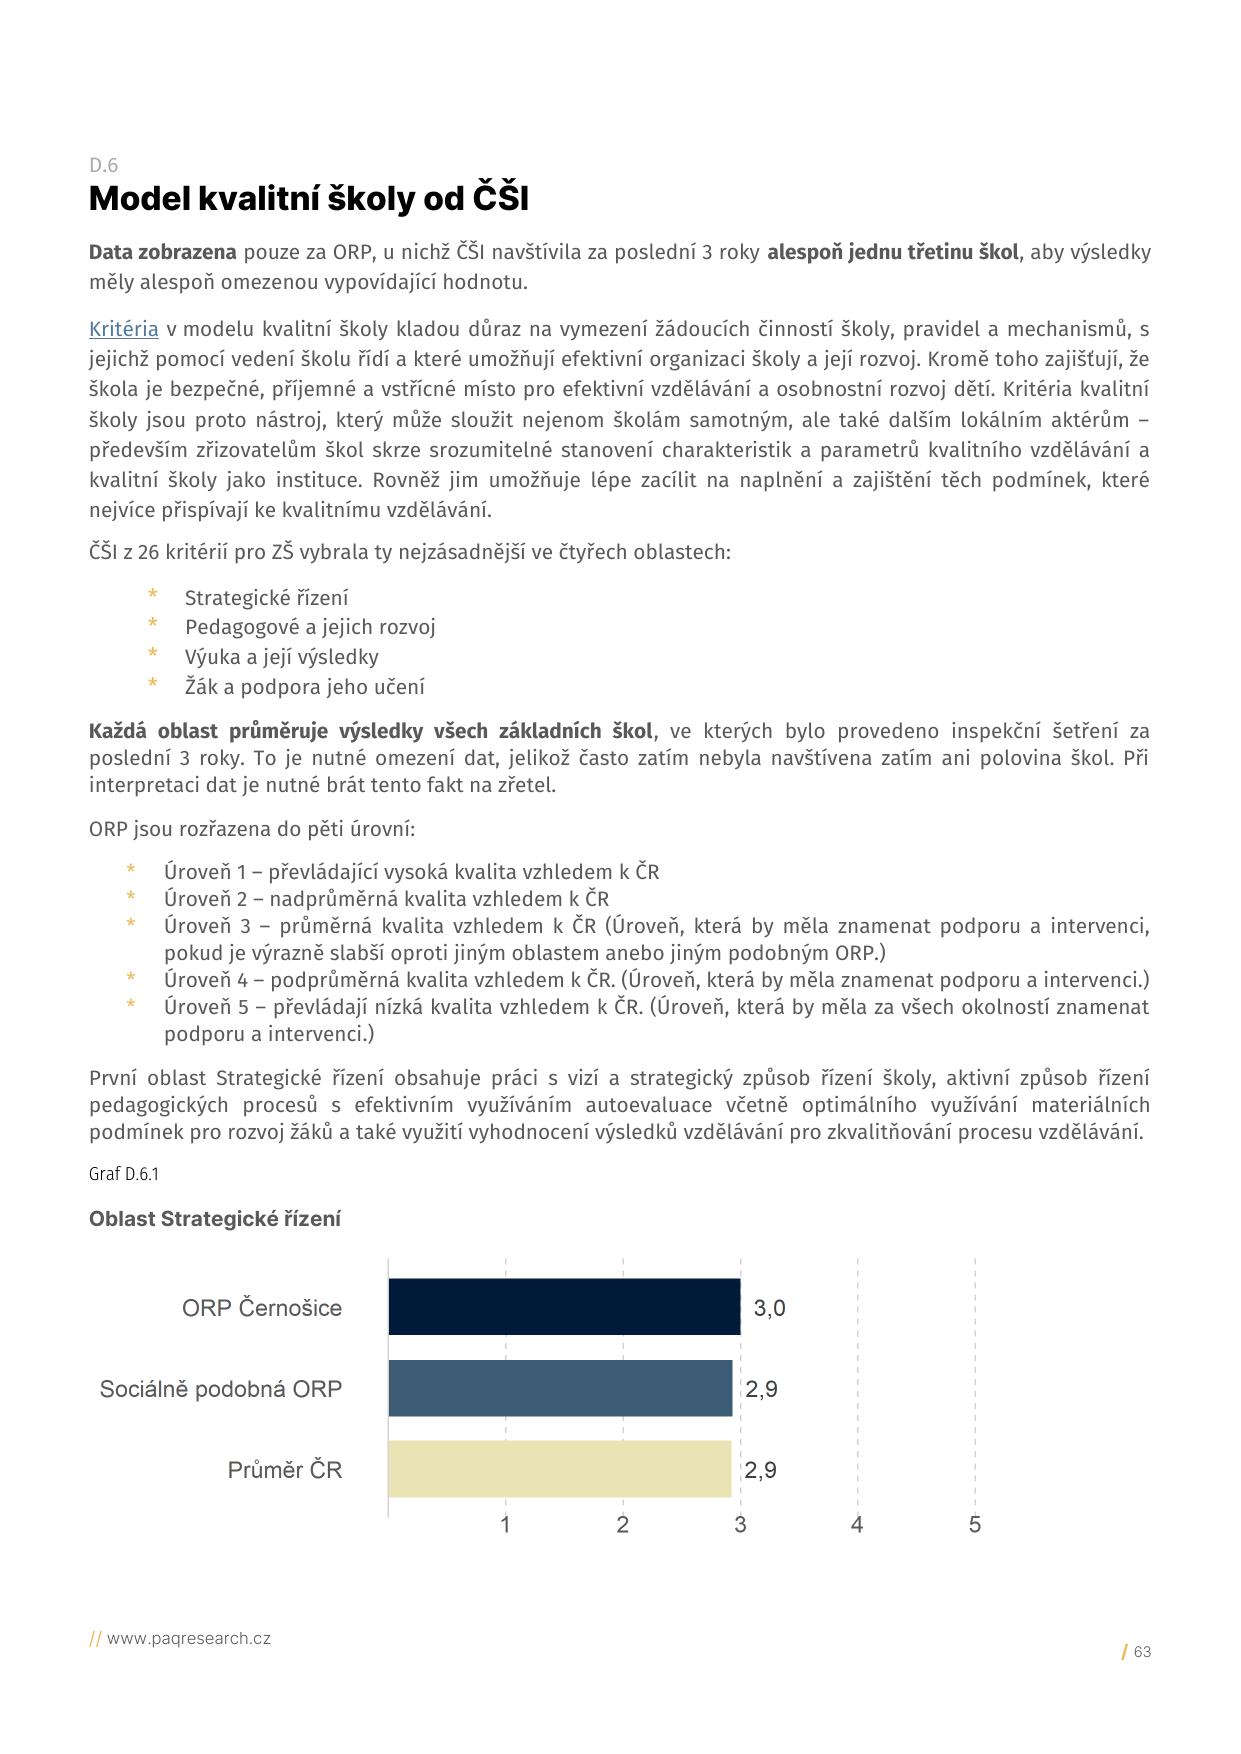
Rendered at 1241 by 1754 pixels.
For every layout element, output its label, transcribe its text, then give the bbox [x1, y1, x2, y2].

list Strategické řízení [148, 583, 1152, 611]
list Pedagogové a jejich rozvoj [148, 613, 1152, 641]
list Úroveň 3 – průměrná kvalita vzhledem k ČR (Úroveň, která by měla znamenat podporu a intervenci, pokud je výrazně slabší oproti jiným oblastem anebo jiným podobným ORP.) [126, 914, 1152, 966]
subtitle Model kvalitní školy od ČŠI [89, 178, 1152, 218]
text Graf D.6.1 [89, 1163, 1152, 1186]
picture [88, 1231, 1139, 1564]
text Data zobrazena pouze za ORP, u nichž ČŠI navštívila za poslední 3 roky alespoň jednu třetinu škol, aby výsledky měly alespoň omezenou vypovídající hodnotu. [89, 235, 1152, 295]
text První oblast Strategické řízení obsahuje práci s vizí a strategický způsob řízení školy, aktivní způsob řízení pedagogických procesů s efektivním využíváním autoevaluace včetně optimálního využívání materiálních podmínek pro rozvoj žáků a také využití vyhodnocení výsledků vzdělávání pro zkvalitňování procesu vzdělávání. [89, 1066, 1152, 1145]
list Úroveň 5 – převládají nízká kvalita vzhledem k ČR. (Úroveň, která by měla za všech okolností znamenat podporu a intervenci.) [126, 995, 1152, 1047]
list Úroveň 2 – nadprůměrná kvalita vzhledem k ČR [126, 887, 1152, 912]
list Žák a podpora jeho učení [148, 673, 1152, 700]
text Oblast Strategické řízení [89, 1202, 1152, 1232]
list Úroveň 4 – podprůměrná kvalita vzhledem k ČR. (Úroveň, která by měla znamenat podporu a intervenci.) [126, 968, 1152, 993]
text Kritéria v modelu kvalitní školy kladou důraz na vymezení žádoucích činností školy, pravidel a mechanismů, s jejichž pomocí vedení školu řídí a které umožňují efektivní organizaci školy a její rozvoj. Kromě toho zajišťují, že škola je bezpečné, příjemné a vstřícné místo pro efektivní vzdělávání a osobnostní rozvoj dětí. Kritéria kvalitní školy jsou proto nástroj, který může sloužit nejenom školám samotným, ale také dalším lokálním aktérům – především zřizovatelům škol skrze srozumitelné stanovení charakteristik a parametrů kvalitního vzdělávání a kvalitní školy jako instituce. Rovněž jim umožňuje lépe zacílit na naplnění a zajištění těch podmínek, které nejvíce přispívají ke kvalitnímu vzdělávání. [89, 312, 1152, 523]
text ORP jsou rozřazena do pěti úrovní: [89, 817, 1152, 842]
text D.6 [89, 148, 1152, 178]
text Každá oblast průměruje výsledky všech základních škol, ve kterých bylo provedeno inspekční šetření za poslední 3 roky. To je nutné omezení dat, jelikož často zatím nebyla navštívena zatím ani polovina škol. Při interpretaci dat je nutné brát tento fakt na zřetel. [89, 719, 1152, 798]
list Výuka a její výsledky [148, 643, 1152, 670]
list Úroveň 1 – převládající vysoká kvalita vzhledem k ČR [126, 860, 1152, 885]
text ČŠI z 26 kritérií pro ZŠ vybrala ty nejzásadnější ve čtyřech oblastech: [89, 540, 1152, 565]
